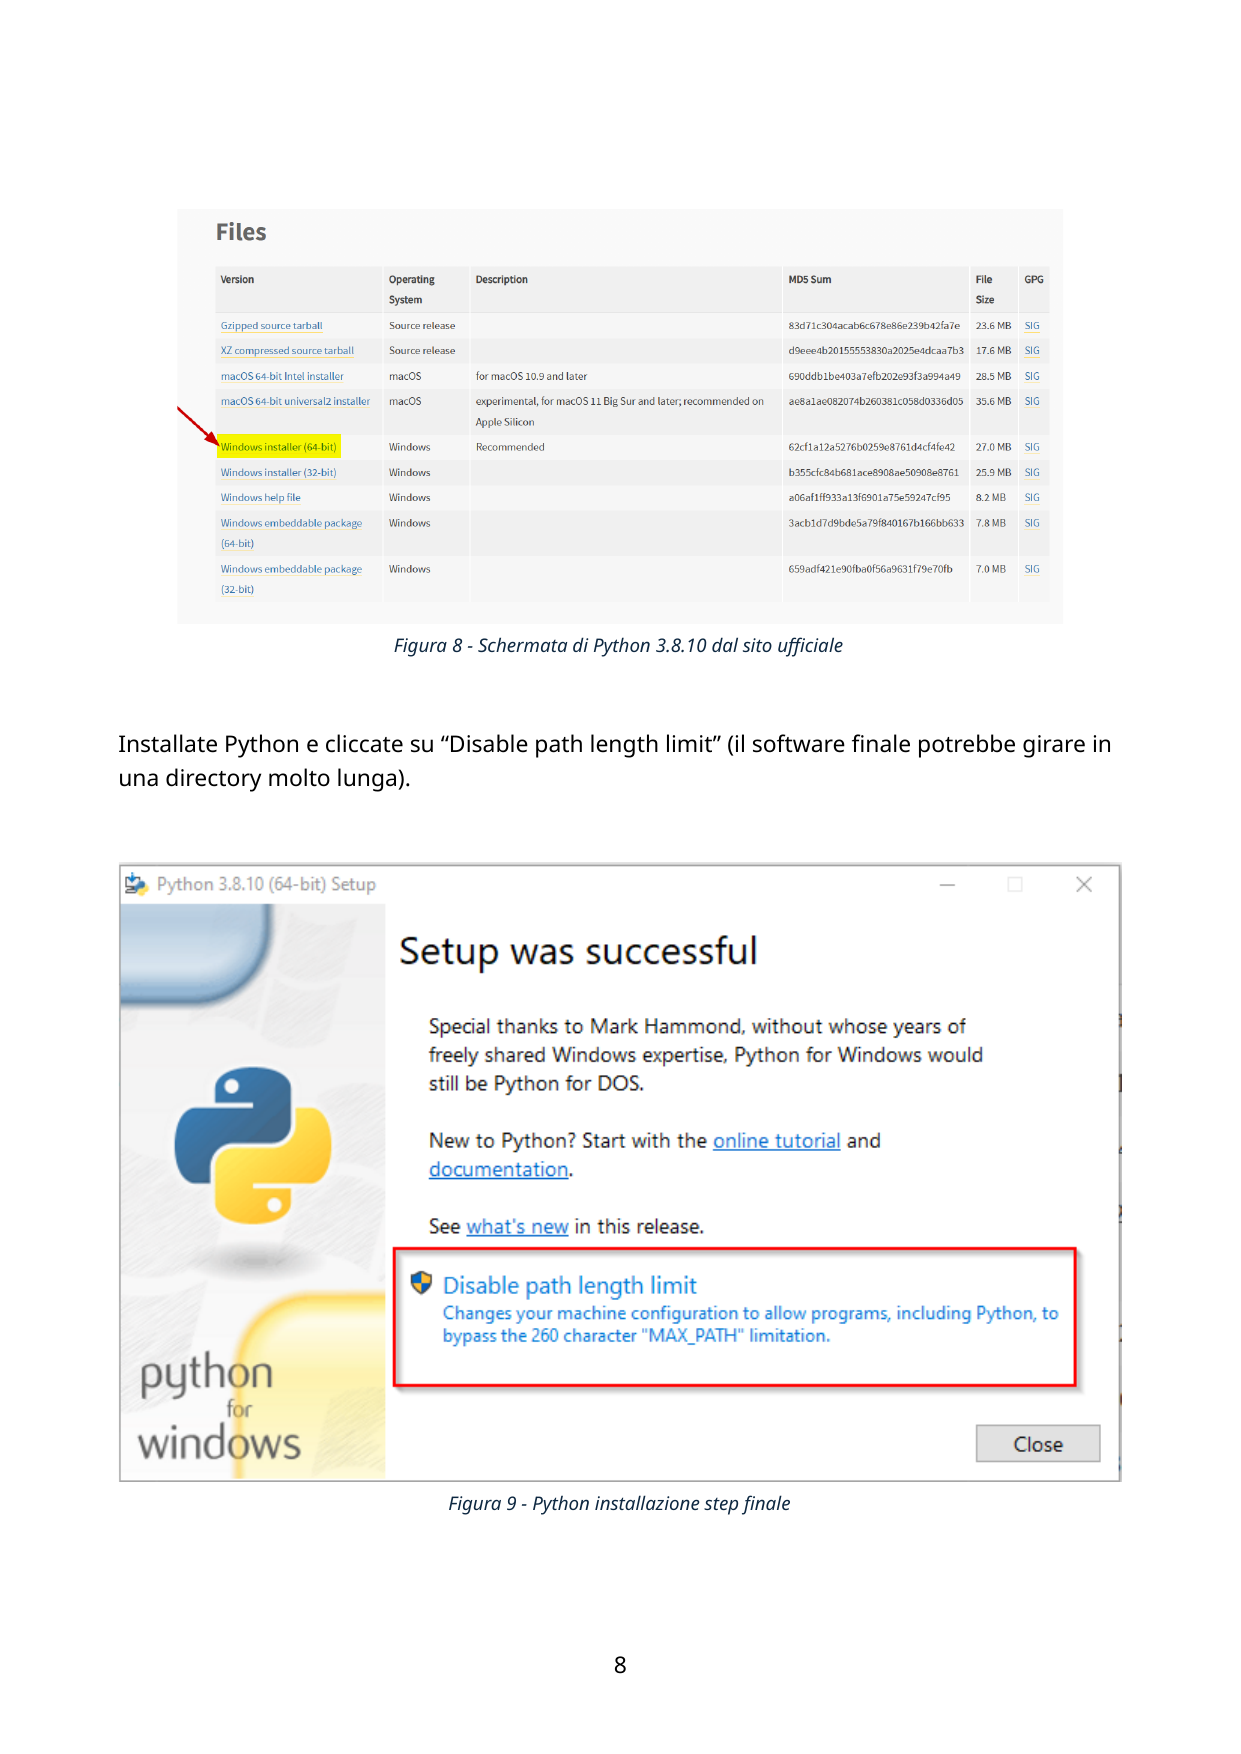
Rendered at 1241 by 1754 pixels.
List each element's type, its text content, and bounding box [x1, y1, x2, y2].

picture [118, 862, 1122, 1482]
picture [177, 209, 1064, 624]
text Installate Python e cliccate su “Disable path length limit” (il software finale potrebbe girare in una directory molto lunga). [118, 728, 1122, 793]
